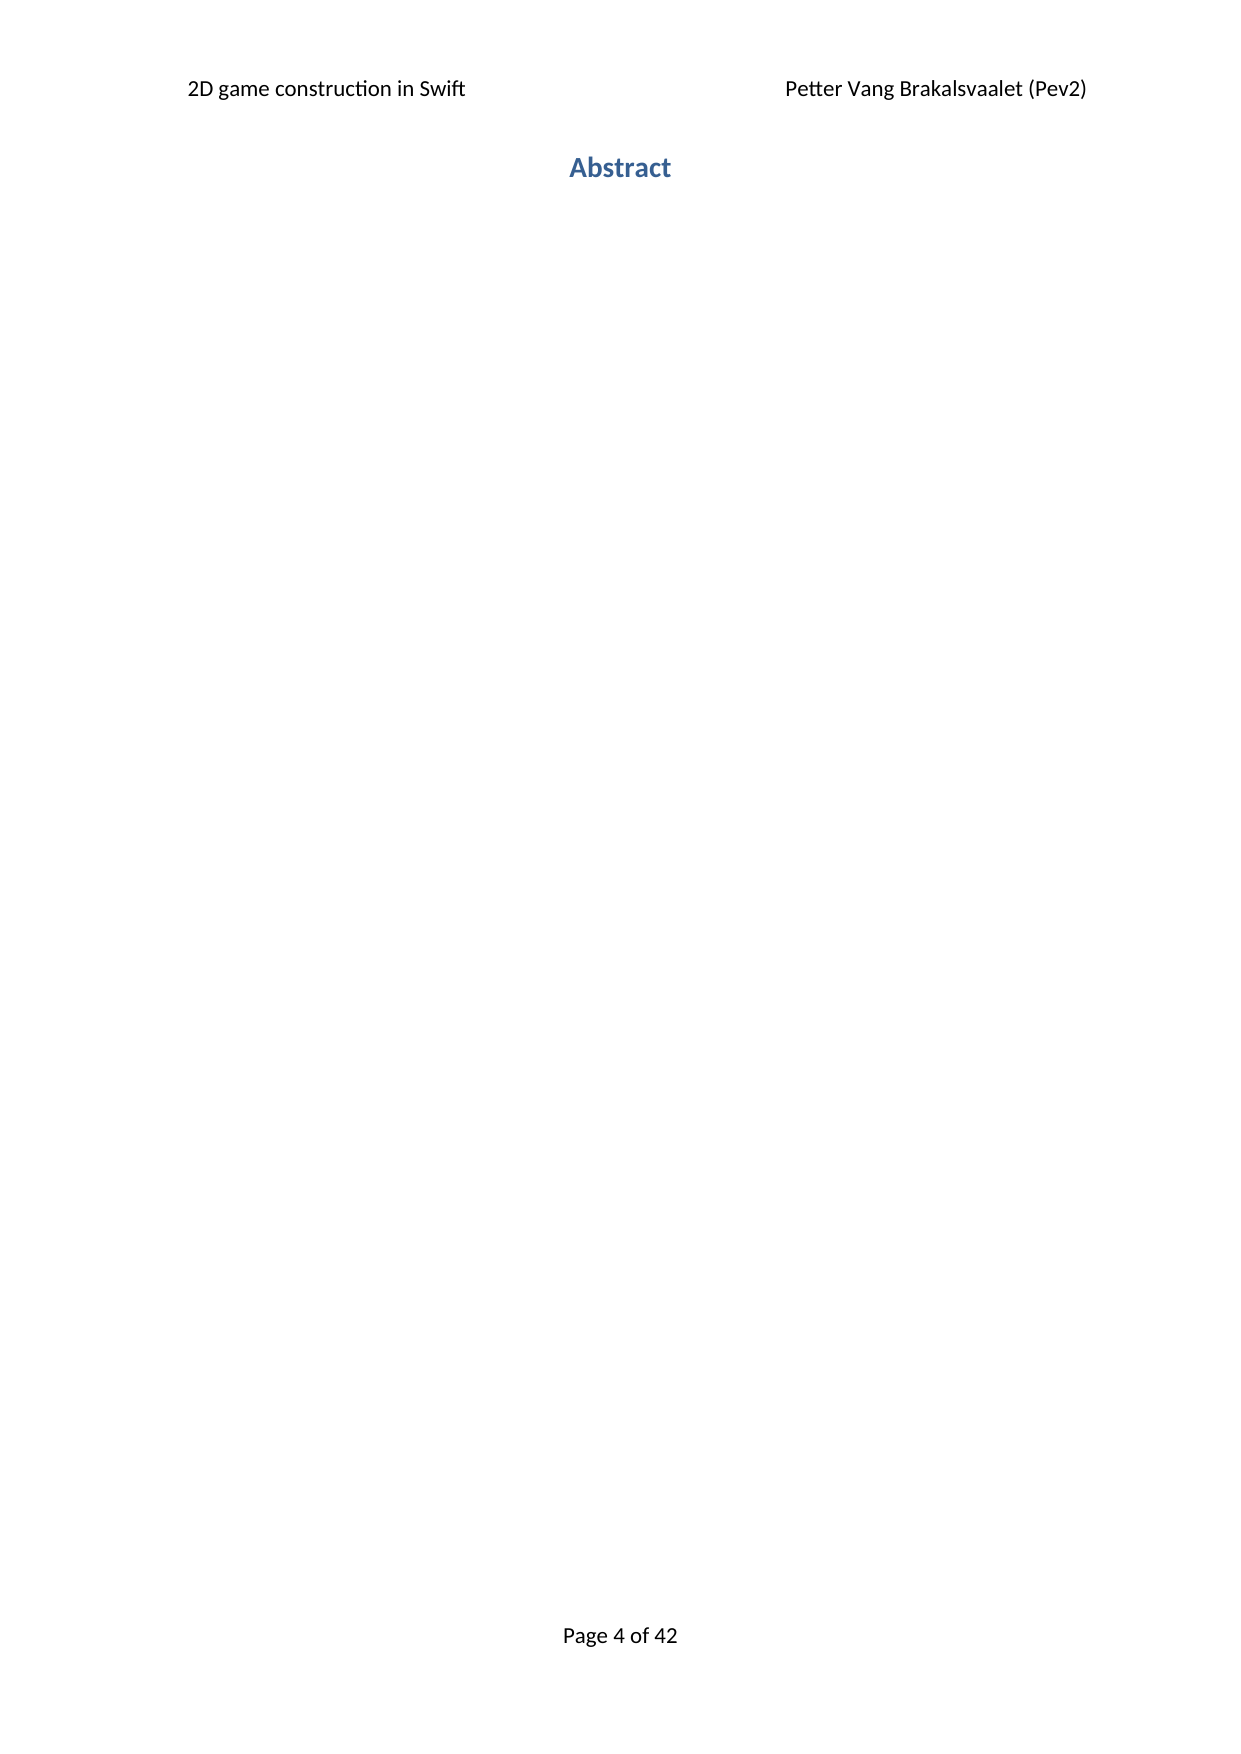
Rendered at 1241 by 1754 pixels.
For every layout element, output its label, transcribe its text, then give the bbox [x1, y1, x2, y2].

text Abstract [187, 149, 1053, 184]
